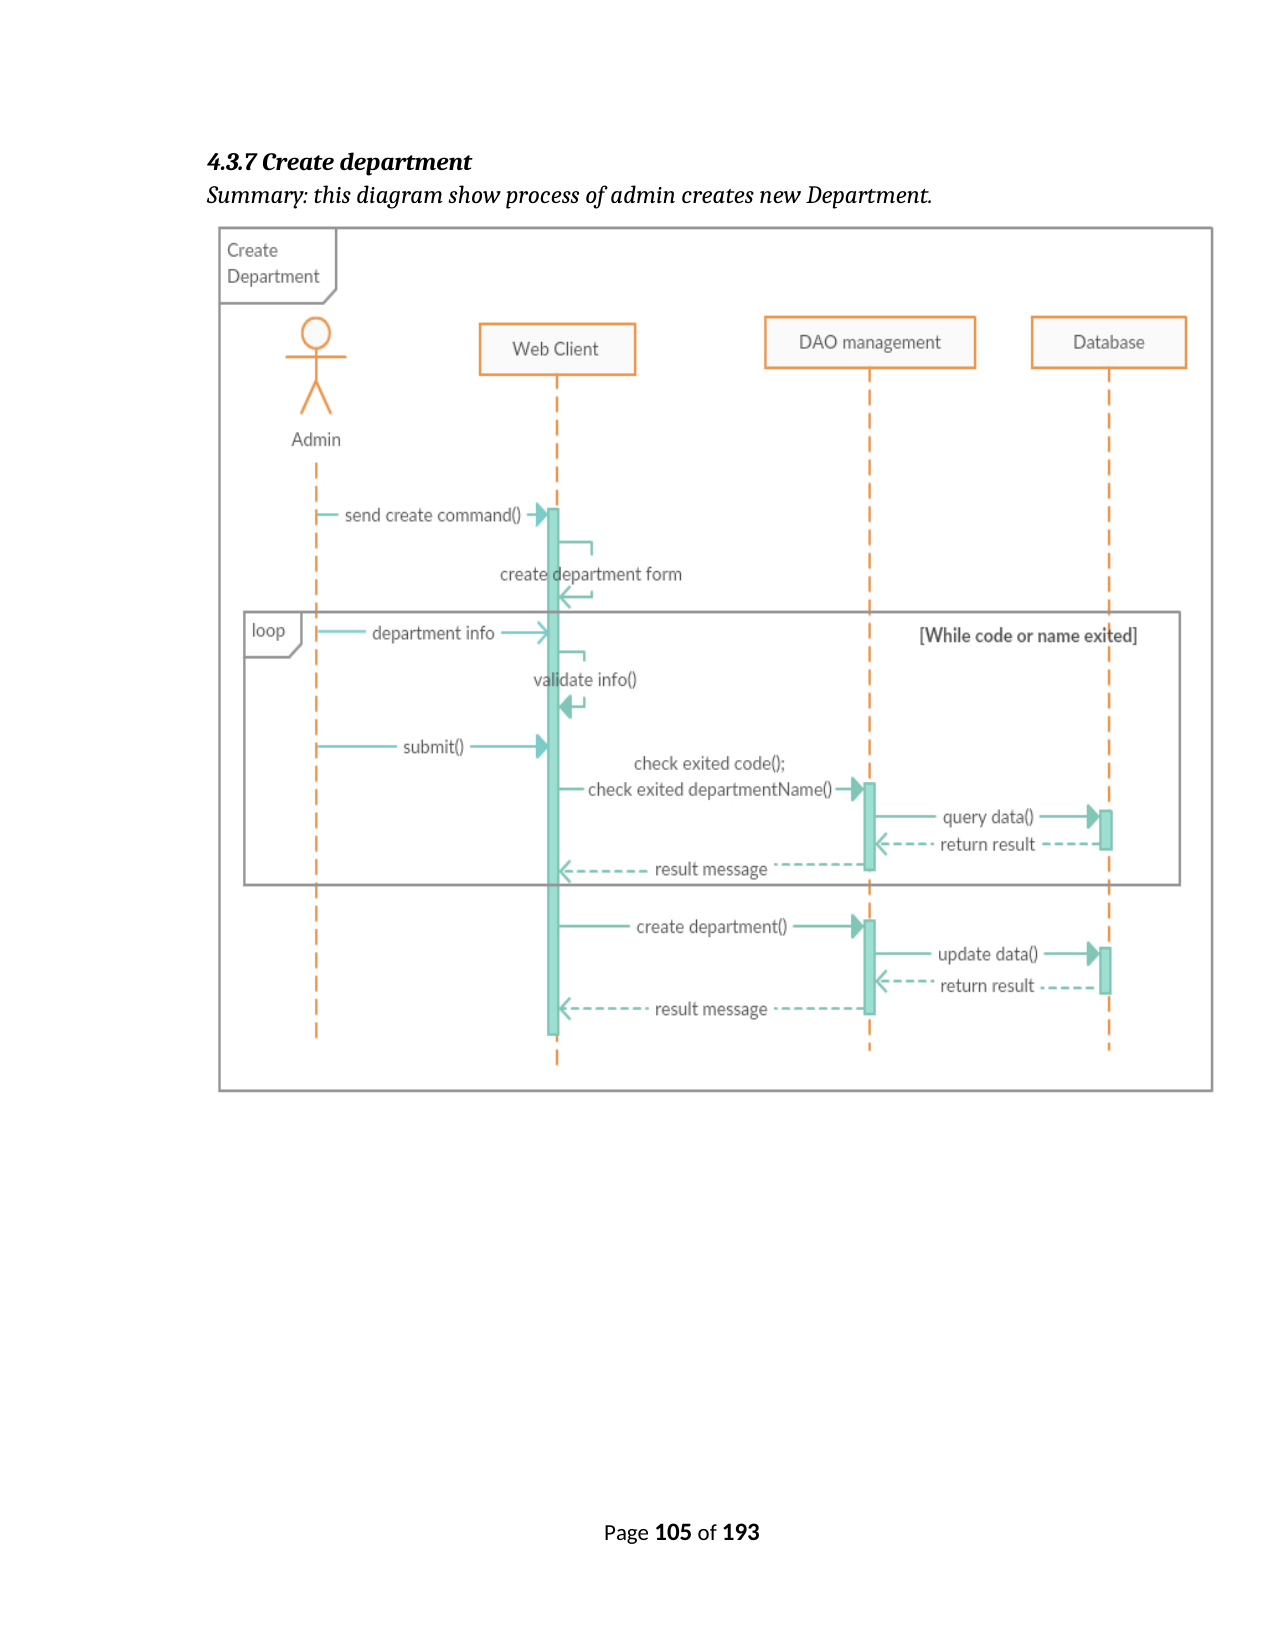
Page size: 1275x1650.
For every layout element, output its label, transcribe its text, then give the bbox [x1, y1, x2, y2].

picture [206, 213, 1221, 1096]
text Summary: this diagram show process of admin creates new Department. [207, 181, 1157, 209]
text 4.3.7 Create department [207, 148, 1157, 176]
